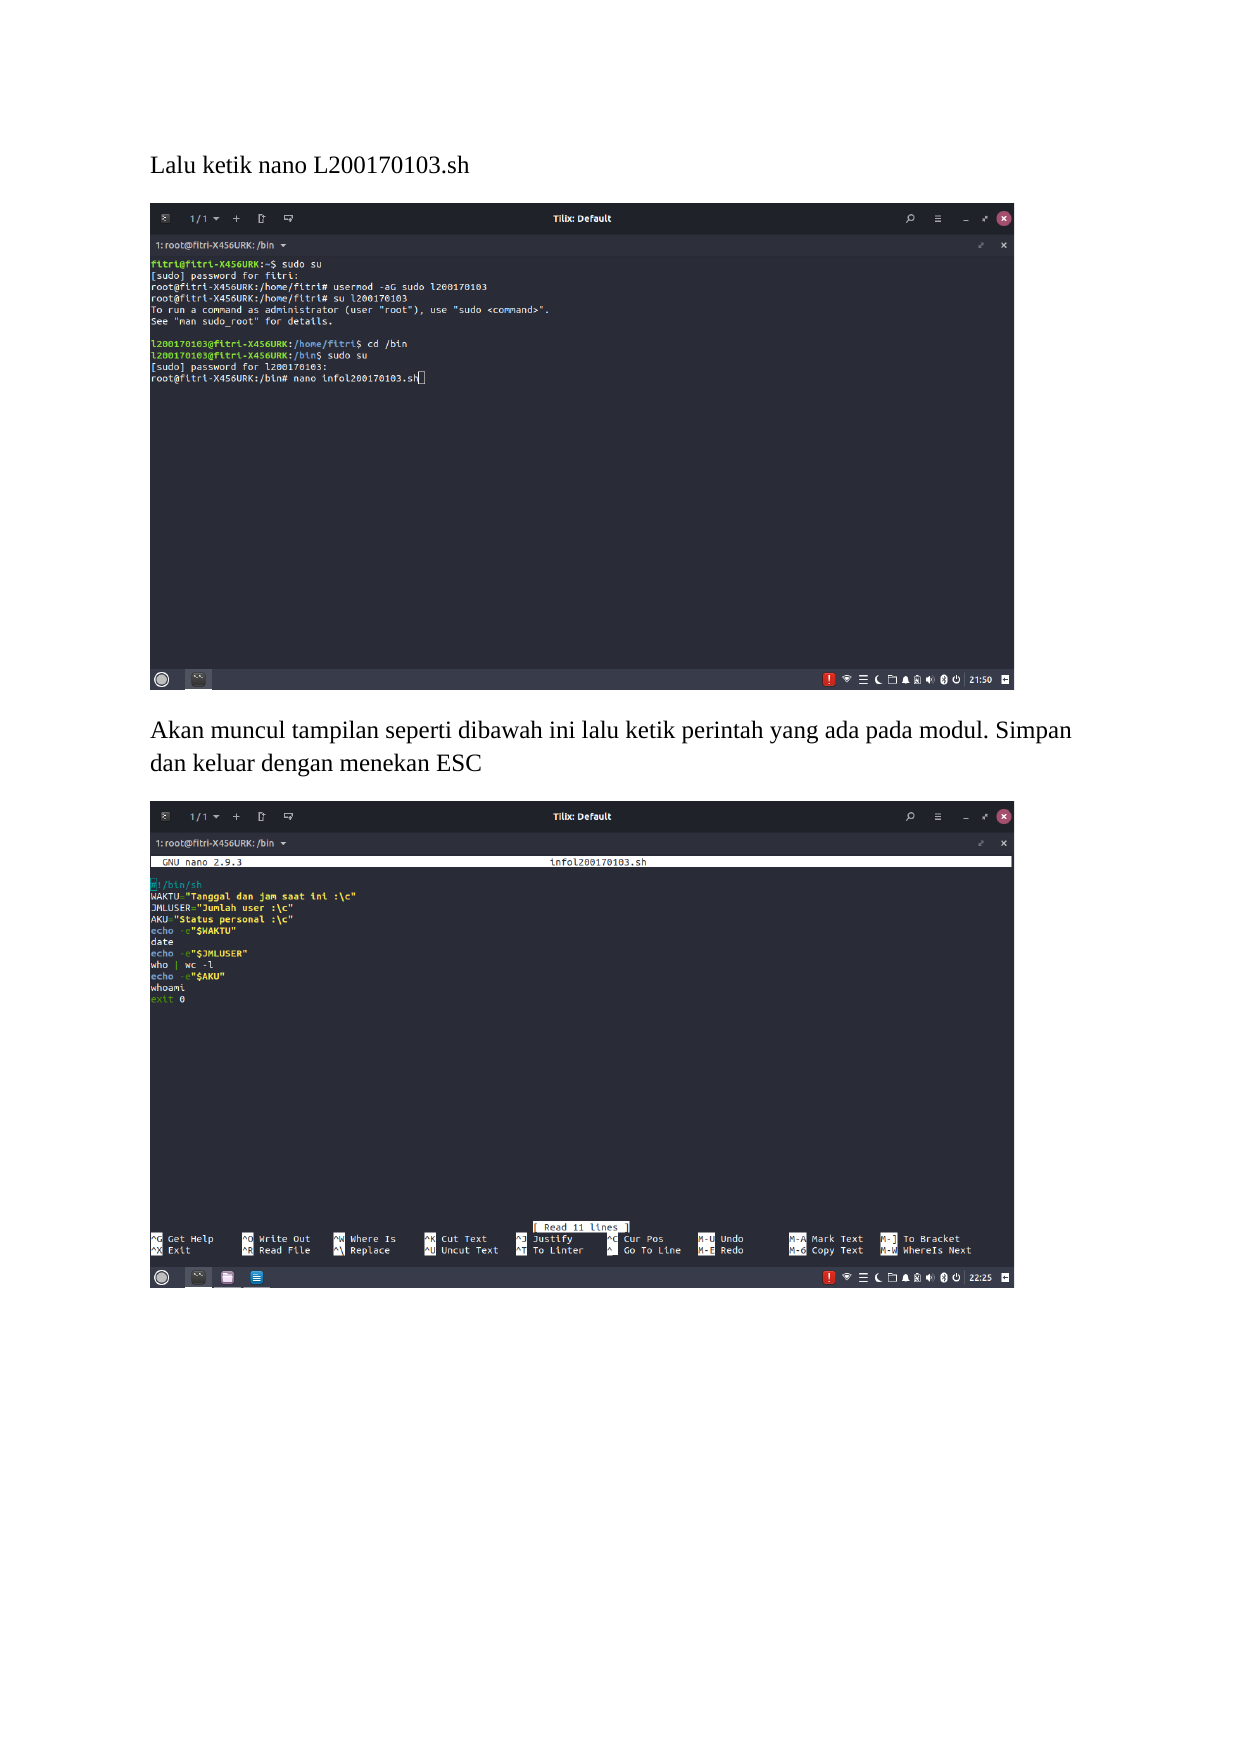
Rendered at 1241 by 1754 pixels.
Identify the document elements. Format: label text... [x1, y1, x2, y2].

picture [150, 801, 1015, 1288]
text Akan muncul tampilan seperti dibawah ini lalu ketik perintah yang ada pada modul. Simpan dan keluar dengan menekan ESC [150, 715, 1090, 777]
picture [150, 203, 1015, 690]
text Lalu ketik nano L200170103.sh [150, 150, 1090, 179]
